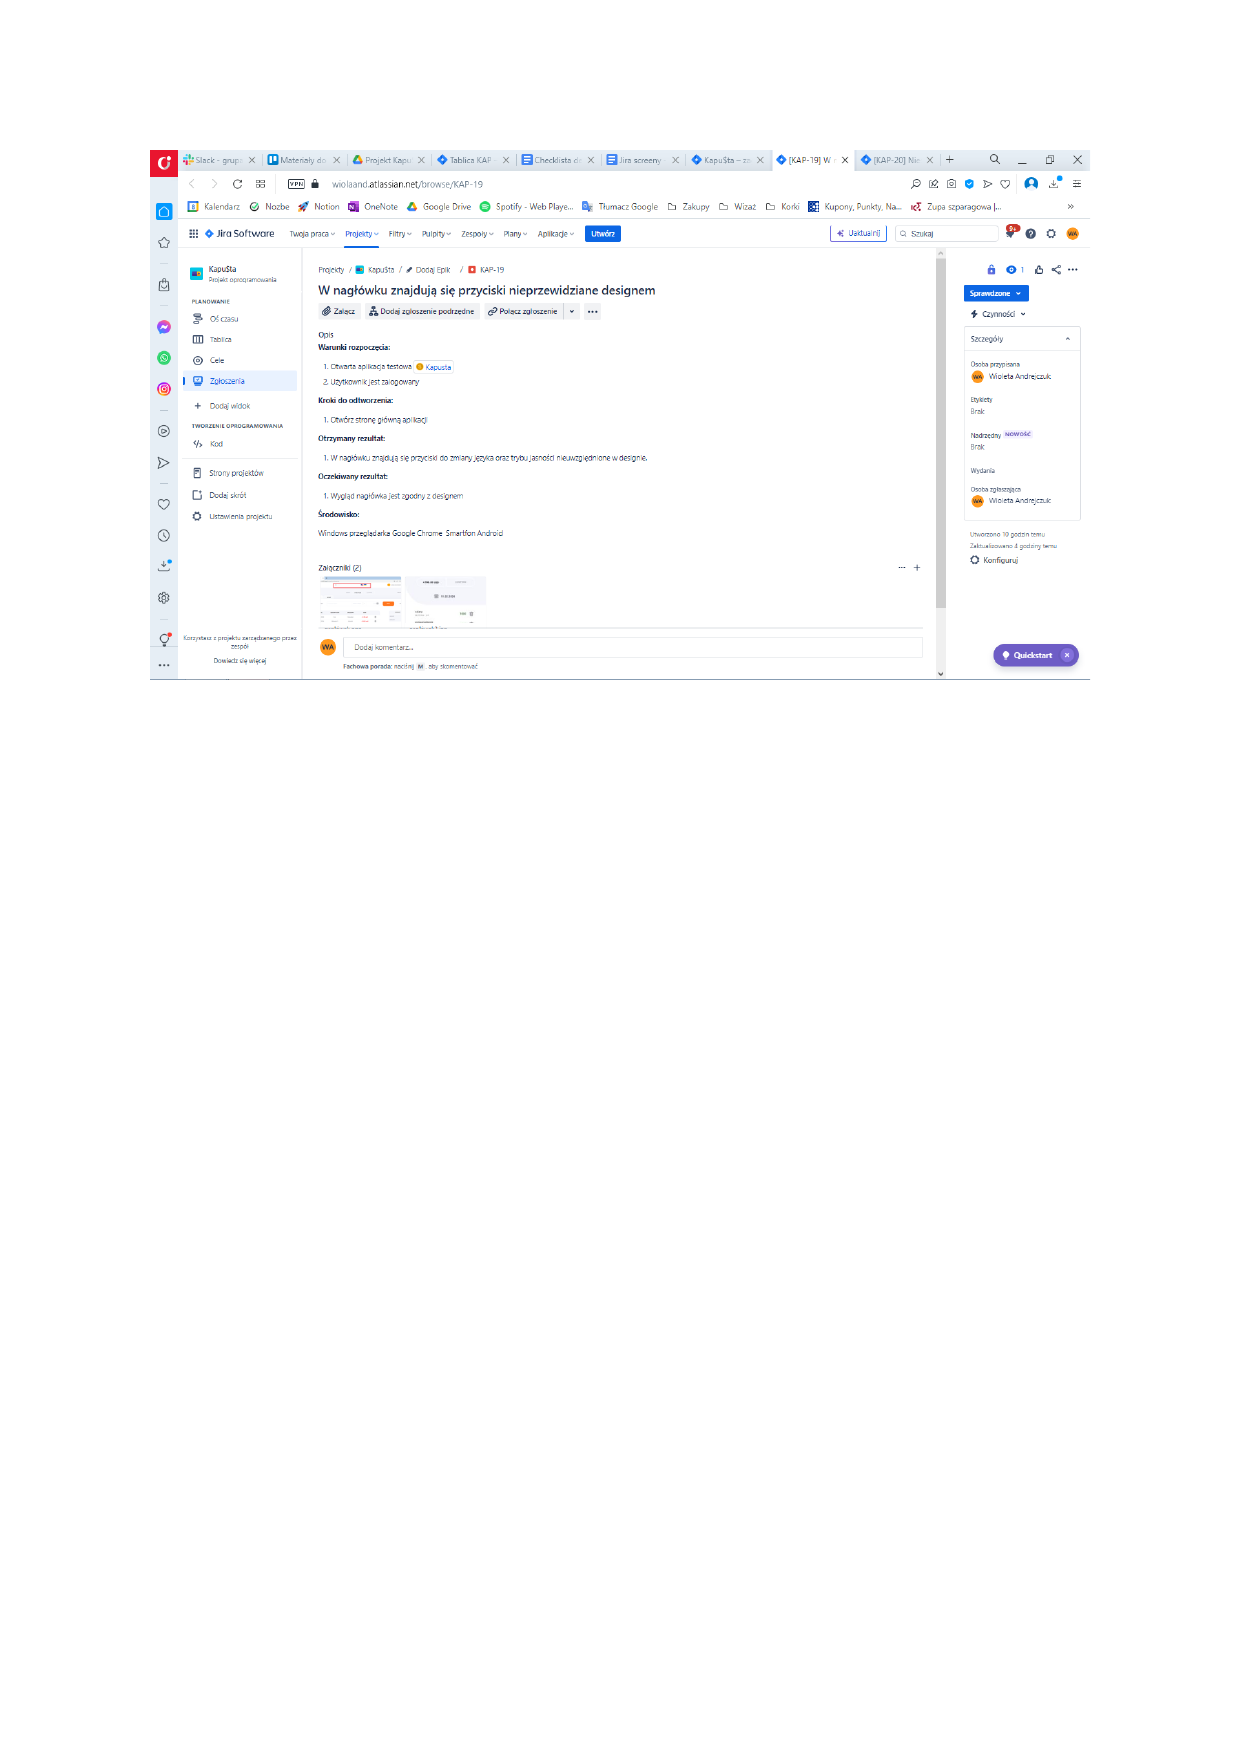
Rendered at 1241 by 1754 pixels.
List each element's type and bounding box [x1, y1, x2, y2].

picture [150, 150, 1091, 680]
